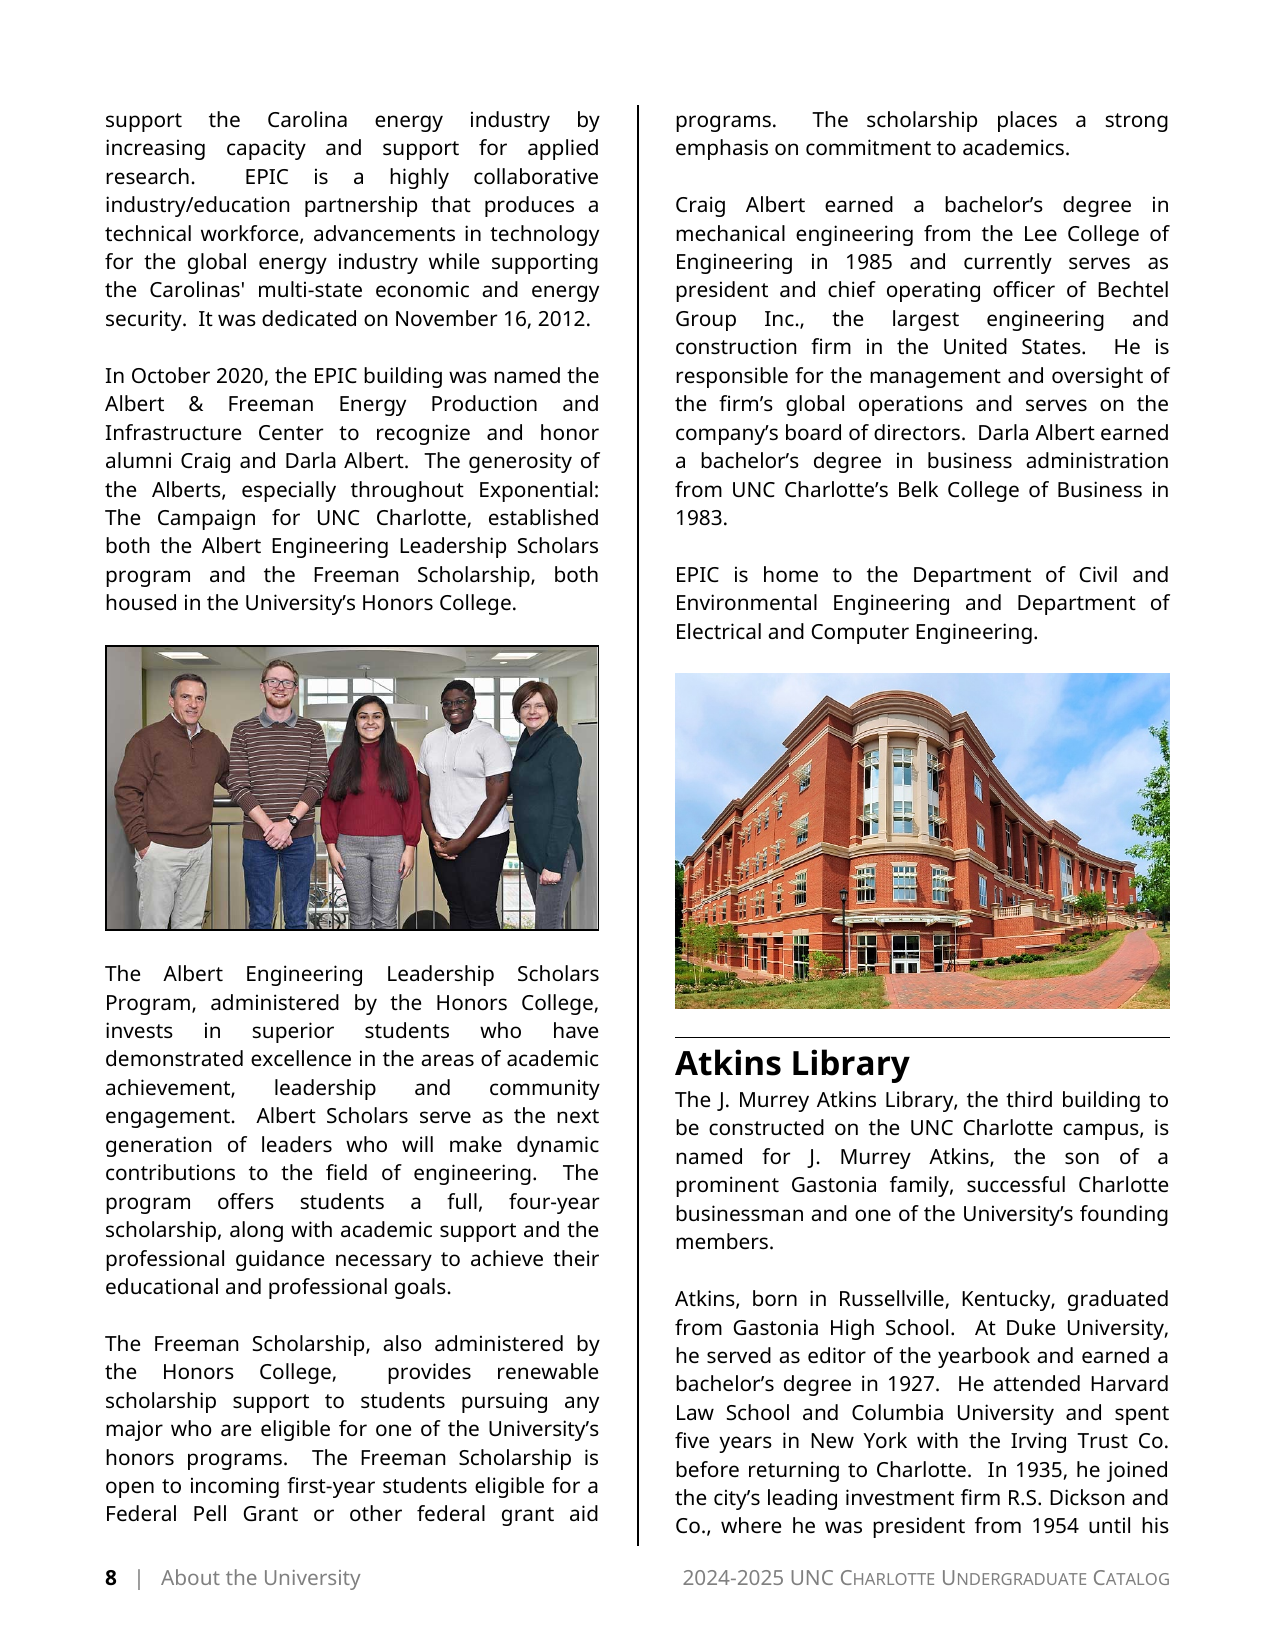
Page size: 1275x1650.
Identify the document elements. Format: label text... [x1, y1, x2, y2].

text In October 2020, the EPIC building was named the Albert & Freeman Energy Production and Infrastructure Center to recognize and honor alumni Craig and Darla Albert. The generosity of the Alberts, especially throughout Exponential: The Campaign for UNC Charlotte, established both the Albert Engineering Leadership Scholars program and the Freeman Scholarship, both housed in the University’s Honors College. [105, 361, 600, 617]
text Craig Albert earned a bachelor’s degree in mechanical engineering from the Lee College of Engineering in 1985 and currently serves as president and chief operating officer of Bechtel Group Inc., the largest engineering and construction firm in the United States. He is responsible for the management and oversight of the firm’s global operations and serves on the company’s board of directors. Darla Albert earned a bachelor’s degree in business administration from UNC Charlotte’s Belk College of Business in 1983. [675, 190, 1170, 532]
picture [675, 673, 1170, 1009]
text EPIC is home to the Department of Civil and Environmental Engineering and Department of Electrical and Computer Engineering. [675, 560, 1170, 645]
text The J. Murrey Atkins Library, the third building to be constructed on the UNC Charlotte campus, is named for J. Murrey Atkins, the son of a prominent Gastonia family, successful Charlotte businessman and one of the University’s founding members. [675, 1085, 1170, 1256]
text The Freeman Scholarship, also administered by the Honors College, provides renewable scholarship support to students pursuing any major who are eligible for one of the University’s honors programs. The Freeman Scholarship is open to incoming first-year students eligible for a Federal Pell Grant or other federal grant aid programs. The scholarship places a strong emphasis on commitment to academics. [675, 105, 1170, 162]
picture [107, 647, 598, 929]
text Atkins Library [675, 1038, 1170, 1085]
text The Albert Engineering Leadership Scholars Program, administered by the Honors College, invests in superior students who have demonstrated excellence in the areas of academic achievement, leadership and community engagement. Albert Scholars serve as the next generation of leaders who will make dynamic contributions to the field of engineering. The program offers students a full, four-year scholarship, along with academic support and the professional guidance necessary to achieve their educational and professional goals. [105, 959, 600, 1301]
text The Freeman Scholarship, also administered by the Honors College, provides renewable scholarship support to students pursuing any major who are eligible for one of the University’s honors programs. The Freeman Scholarship is open to incoming first-year students eligible for a Federal Pell Grant or other federal grant aid programs. The scholarship places a strong emphasis on commitment to academics. [105, 1329, 600, 1528]
